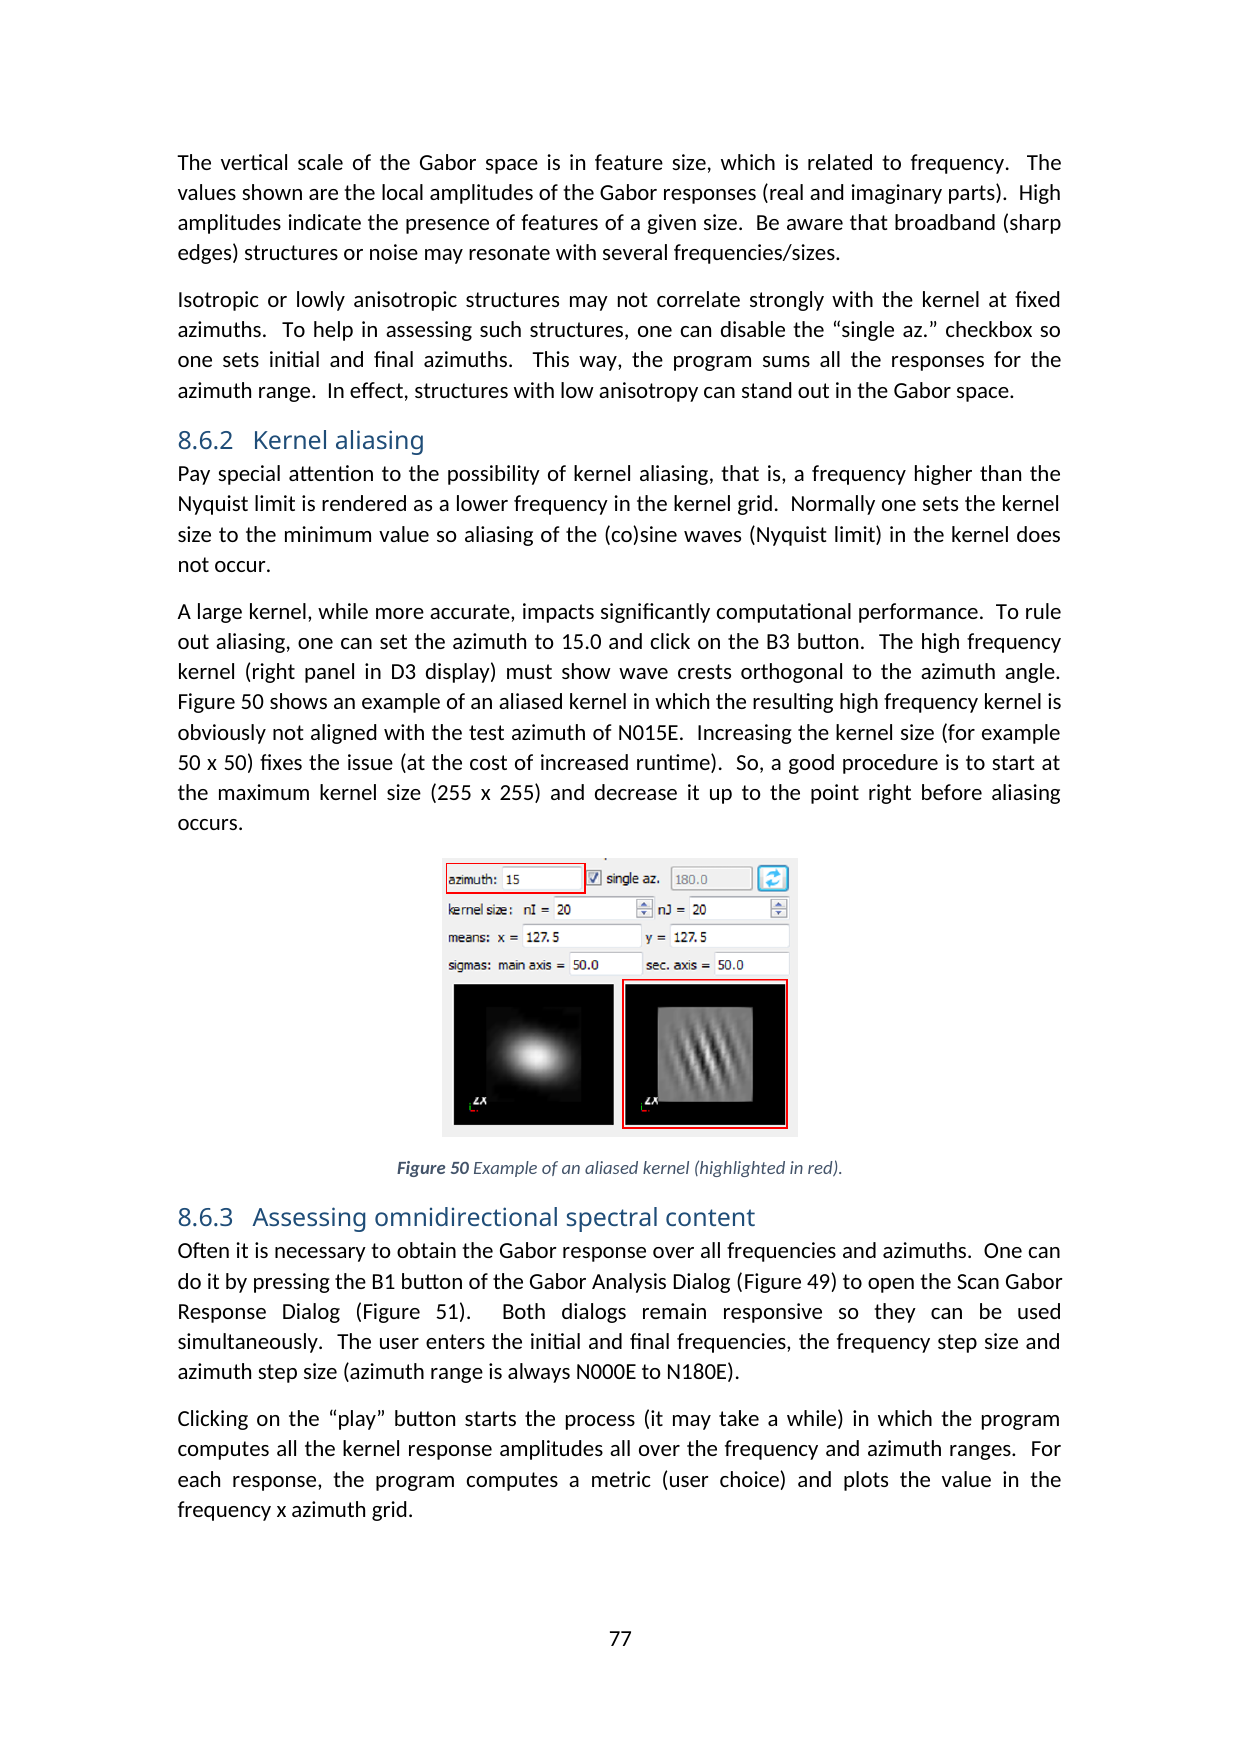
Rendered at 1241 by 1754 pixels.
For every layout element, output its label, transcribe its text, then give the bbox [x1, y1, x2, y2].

text The vertical scale of the Gabor space is in feature size, which is related to frequency. The values shown are the local amplitudes of the Gabor responses (real and imaginary parts). High amplitudes indicate the presence of features of a given size. Be aware that broadband (sharp edges) structures or noise may resonate with several frequencies/sizes. [177, 148, 1063, 266]
text Often it is necessary to obtain the Gabor response over all frequencies and azimuths. One can do it by pressing the B1 button of the Gabor Analysis Dialog (Figure 49) to open the Scan Gabor Response Dialog (Figure 51). Both dialogs remain responsive so they can be used simultaneously. The user enters the initial and final frequencies, the frequency step size and azimuth step size (azimuth range is always N000E to N180E). [177, 1237, 1063, 1385]
subtitle Assessing omnidirectional spectral content [177, 1200, 1063, 1234]
text A large kernel, while more accurate, impacts significantly computational performance. To rule out aliasing, one can set the azimuth to 15.0 and click on the B3 button. The high frequency kernel (right panel in D3 display) must show wave crests orthogonal to the azimuth angle. Figure 50 shows an example of an aliased kernel in which the resulting high frequency kernel is obviously not aligned with the test azimuth of N015E. Increasing the kernel size (for example 50 x 50) fixes the issue (at the cost of increased runtime). So, a good procedure is to start at the maximum kernel size (255 x 255) and decrease it up to the point right before aliasing occurs. [177, 597, 1063, 836]
text Figure 50 Example of an aliased kernel (highlighted in red). [177, 1156, 1063, 1179]
text Isotropic or lowly anisotropic structures may not correlate strongly with the kernel at fixed azimuths. To help in assessing such structures, one can disable the “single az.” checkbox so one sets initial and final azimuths. This way, the program sums all the responses for the azimuth range. In effect, structures with low anisotropy can stand out in the Gabor space. [177, 285, 1063, 404]
picture [439, 855, 801, 1138]
text Clicking on the “play” button starts the process (it may take a while) in which the program computes all the kernel response amplitudes all over the frequency and azimuth ranges. For each response, the program computes a metric (user choice) and plots the value in the frequency x azimuth grid. [177, 1404, 1063, 1523]
subtitle Kernel aliasing [177, 423, 1063, 457]
text Pay special attention to the possibility of kernel aliasing, that is, a frequency higher than the Nyquist limit is rendered as a lower frequency in the kernel grid. Normally one sets the kernel size to the minimum value so aliasing of the (co)sine waves (Nyquist limit) in the kernel does not occur. [177, 459, 1063, 578]
